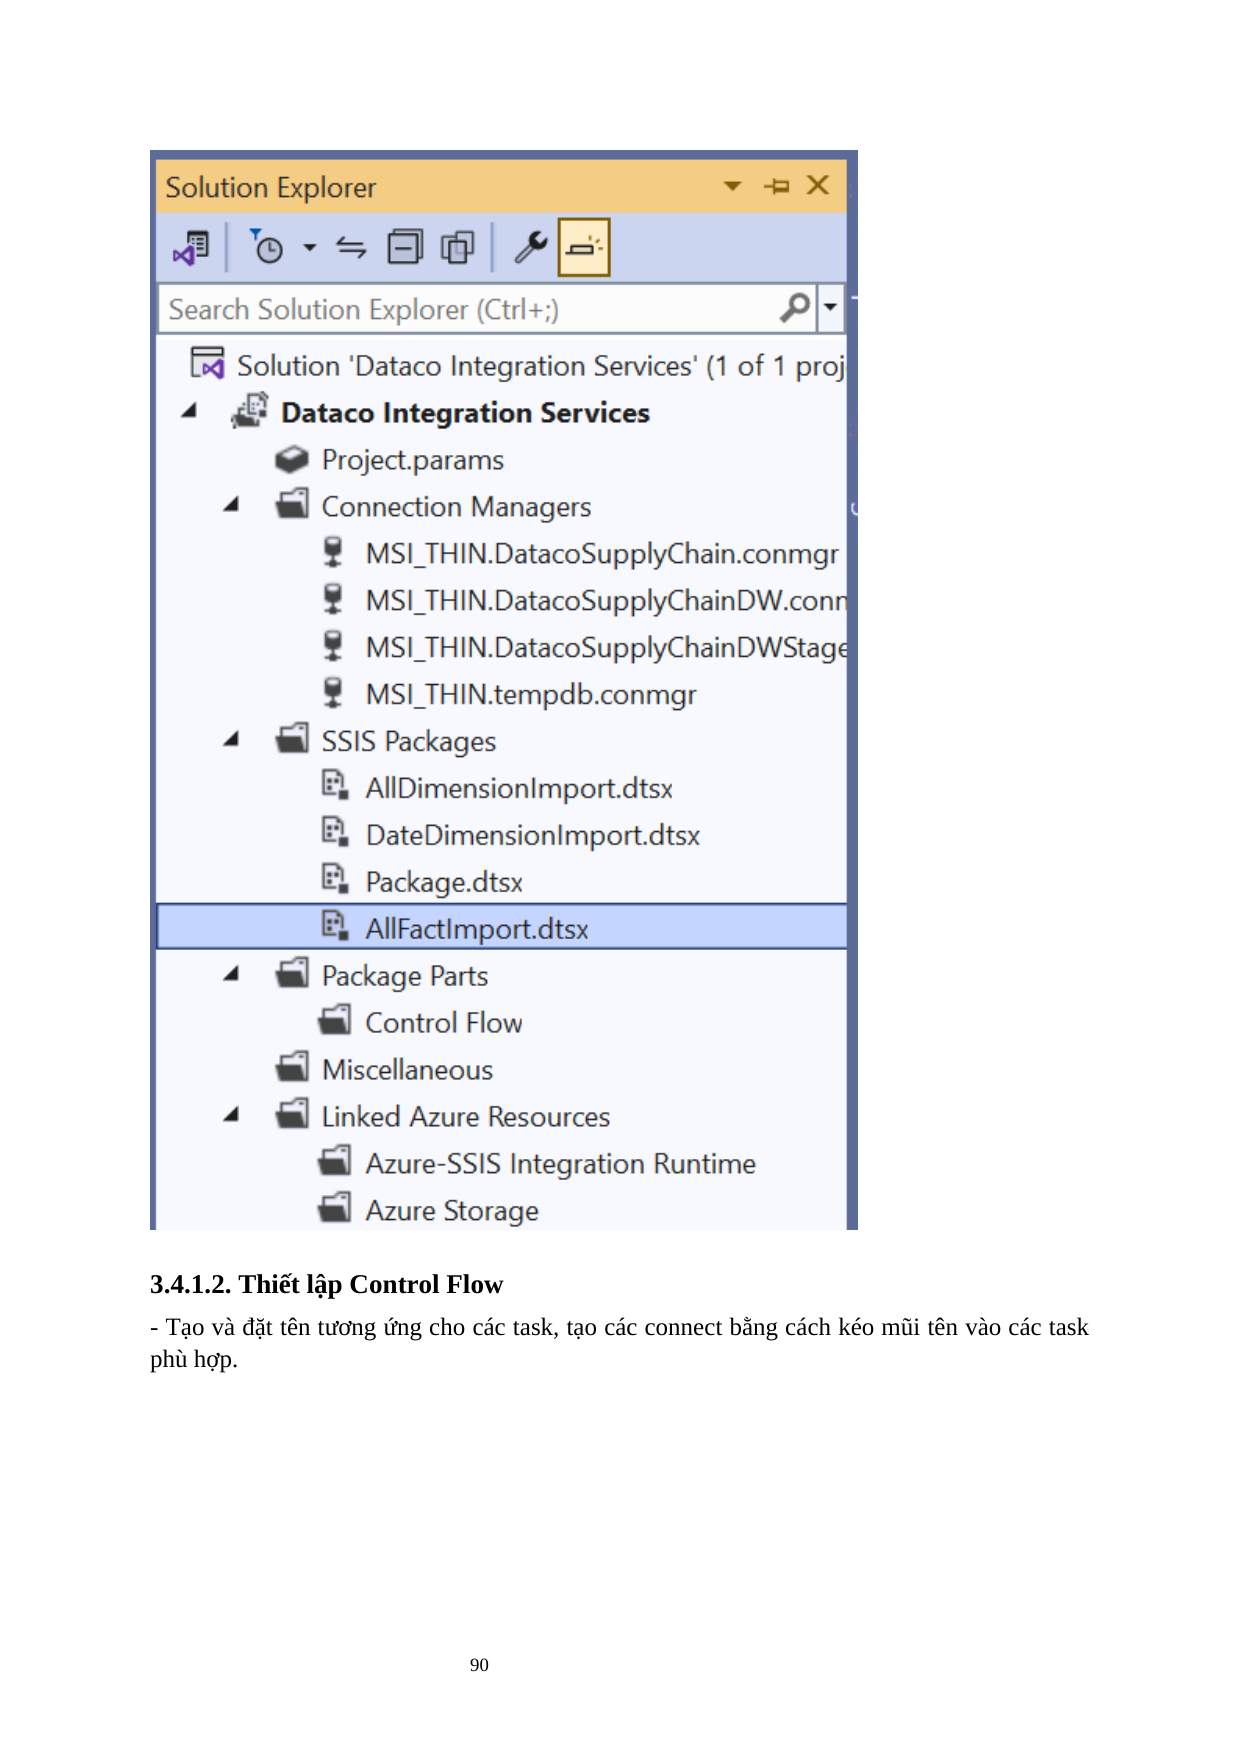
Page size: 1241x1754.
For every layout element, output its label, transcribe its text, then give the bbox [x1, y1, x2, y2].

picture [150, 150, 858, 1230]
text - Tạo và đặt tên tương ứng cho các task, tạo các connect bằng cách kéo mũi tên vào các task phù hợp. [150, 1312, 1090, 1373]
subtitle 3.4.1.2. Thiết lập Control Flow [150, 1268, 1090, 1299]
